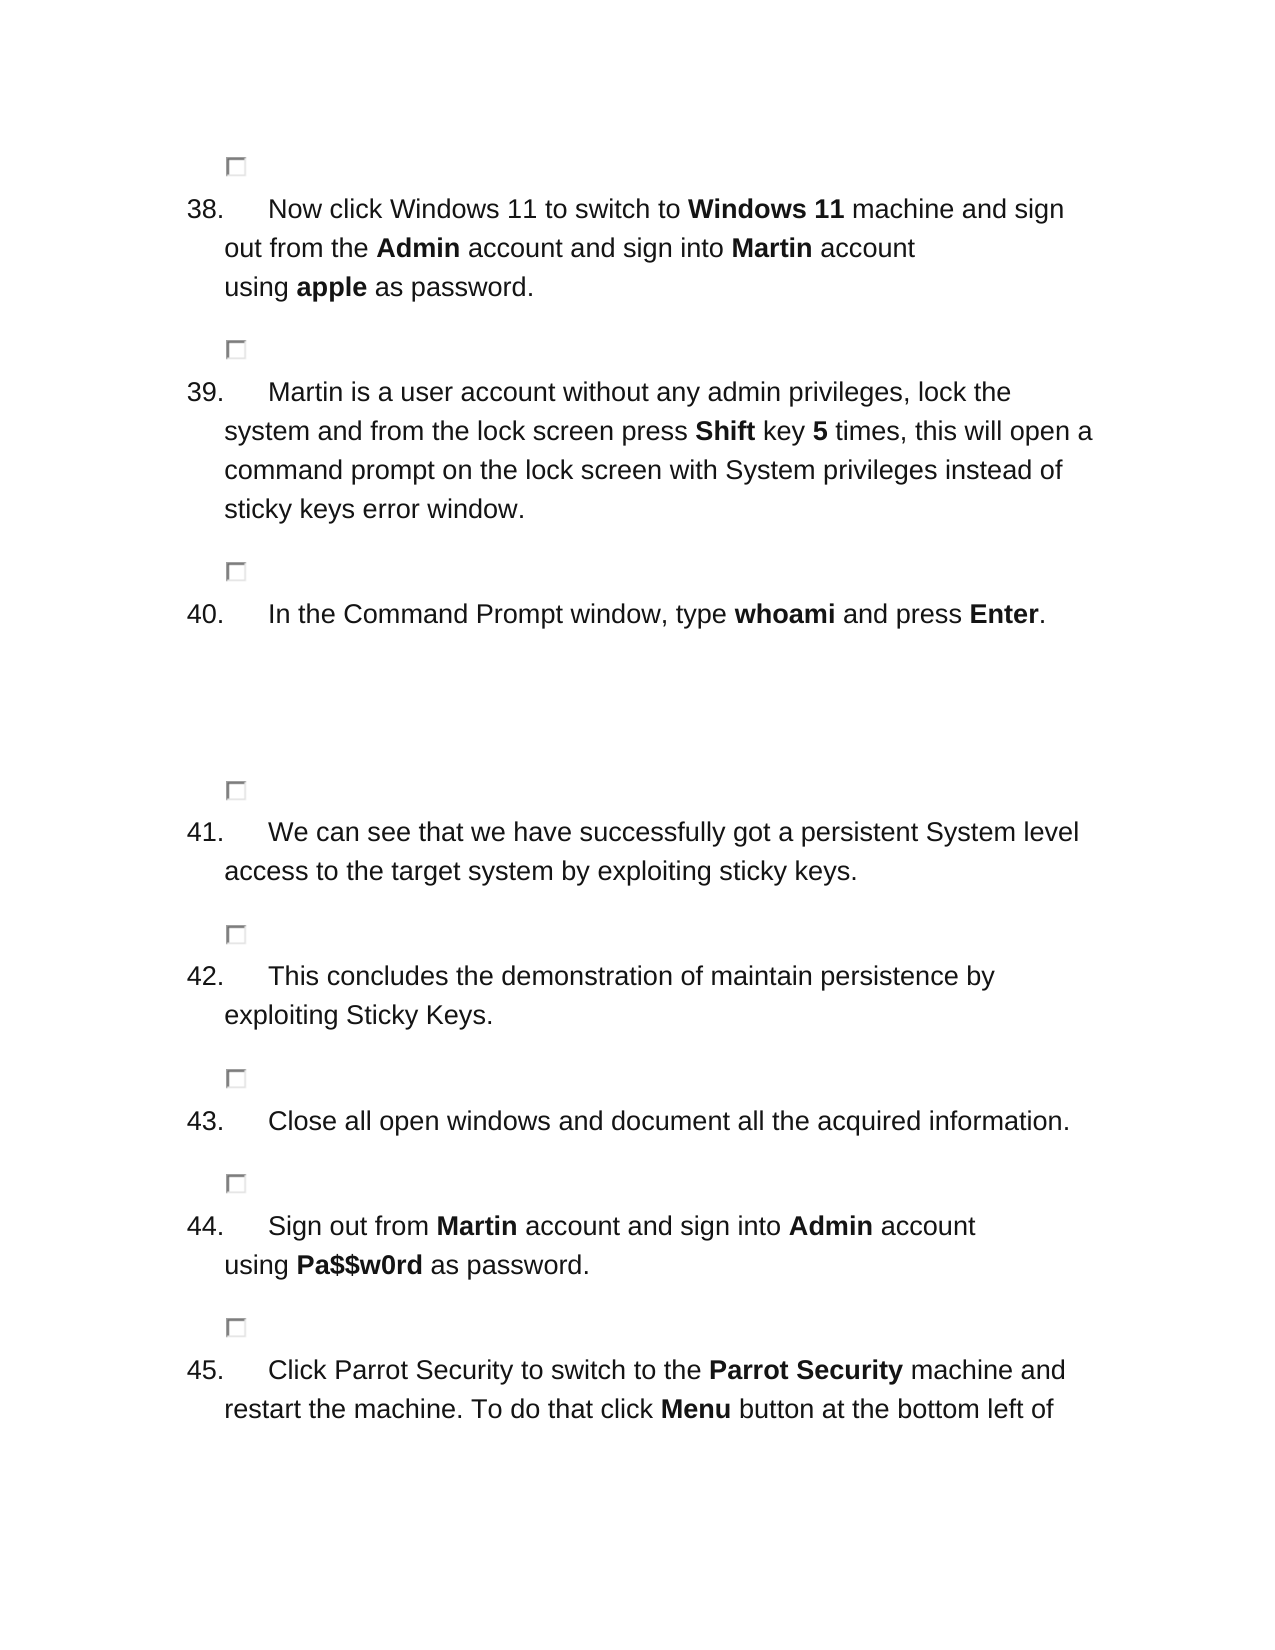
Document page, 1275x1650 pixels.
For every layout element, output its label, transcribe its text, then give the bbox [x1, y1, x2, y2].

list In the Command Prompt window, type whoami and press Enter. [187, 555, 1094, 629]
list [187, 1311, 1094, 1424]
list Now click Windows 11 to switch to Windows 11 machine and sign out from the Admin account and sign into Martin account using apple as password. [187, 150, 1094, 302]
list Martin is a user account without any admin privileges, lock the system and from the lock screen press Shift key 5 times, this will open a command prompt on the lock screen with System privileges instead of sticky keys error window. [187, 333, 1094, 524]
list This concludes the demonstration of maintain persistence by exploiting Sticky Keys. [187, 918, 1094, 1031]
list Close all open windows and document all the acquired information. [187, 1062, 1094, 1136]
list We can see that we have successfully got a persistent System level access to the target system by exploiting sticky keys. [187, 773, 1094, 886]
list Sign out from Martin account and sign into Admin account using Pa$$w0rd as password. [187, 1167, 1094, 1280]
